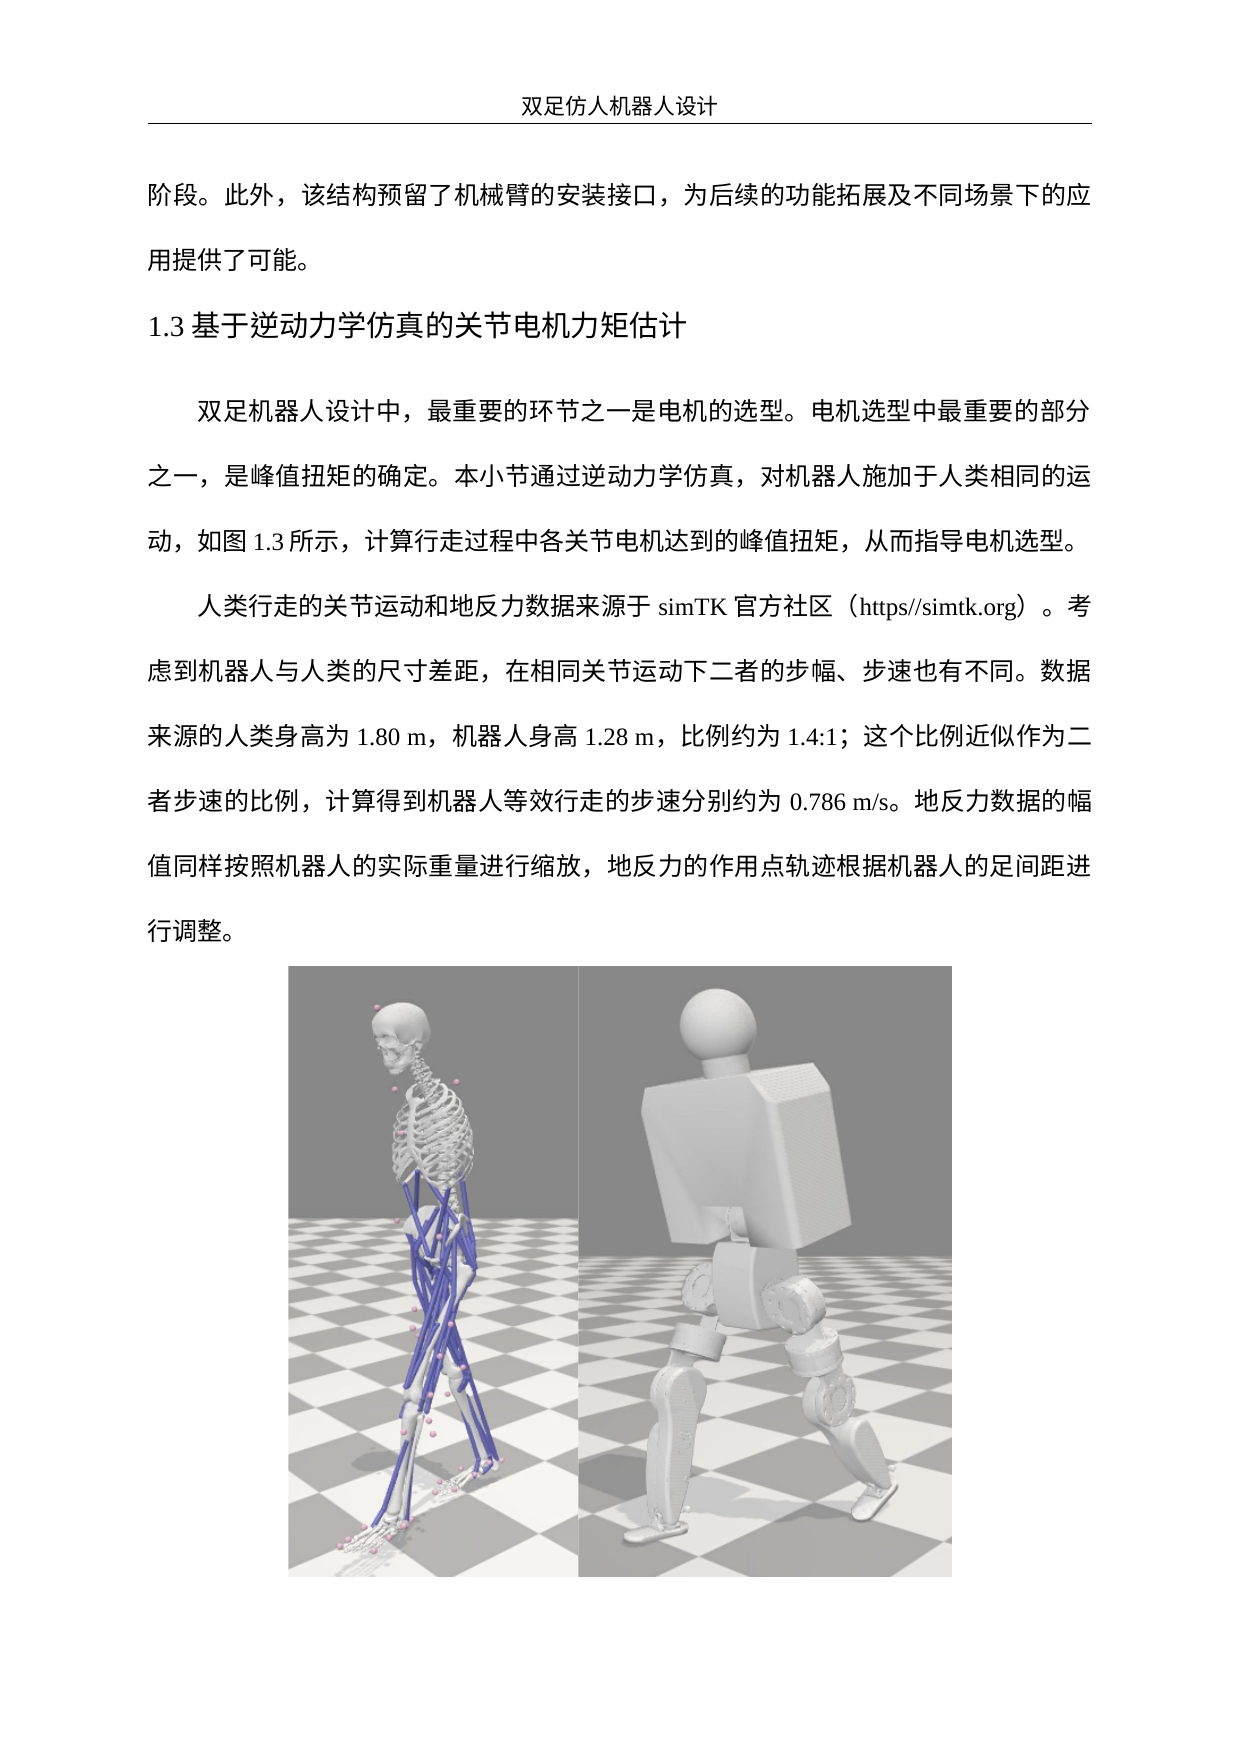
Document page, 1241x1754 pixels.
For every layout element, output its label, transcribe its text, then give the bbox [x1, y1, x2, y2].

text 双足机器人设计中，最重要的环节之一是电机的选型。电机选型中最重要的部分之一，是峰值扭矩的确定。本小节通过逆动力学仿真，对机器人施加于人类相同的运动，如图1.3所示，计算行走过程中各关节电机达到的峰值扭矩，从而指导电机选型。 [148, 377, 1092, 572]
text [148, 161, 1092, 291]
picture [288, 966, 952, 1577]
subtitle 1.3 基于逆动力学仿真的关节电机力矩估计 [148, 291, 1092, 356]
text 人类行走的关节运动和地反力数据来源于simTK官方社区（https//simtk.org）。考虑到机器人与人类的尺寸差距，在相同关节运动下二者的步幅、步速也有不同。数据来源的人类身高为1.80 m，机器人身高1.28 m，比例约为1.4:1；这个比例近似作为二者步速的比例，计算得到机器人等效行走的步速分别约为0.786 m/s。地反力数据的幅值同样按照机器人的实际重量进行缩放，地反力的作用点轨迹根据机器人的足间距进行调整。 [148, 572, 1092, 962]
